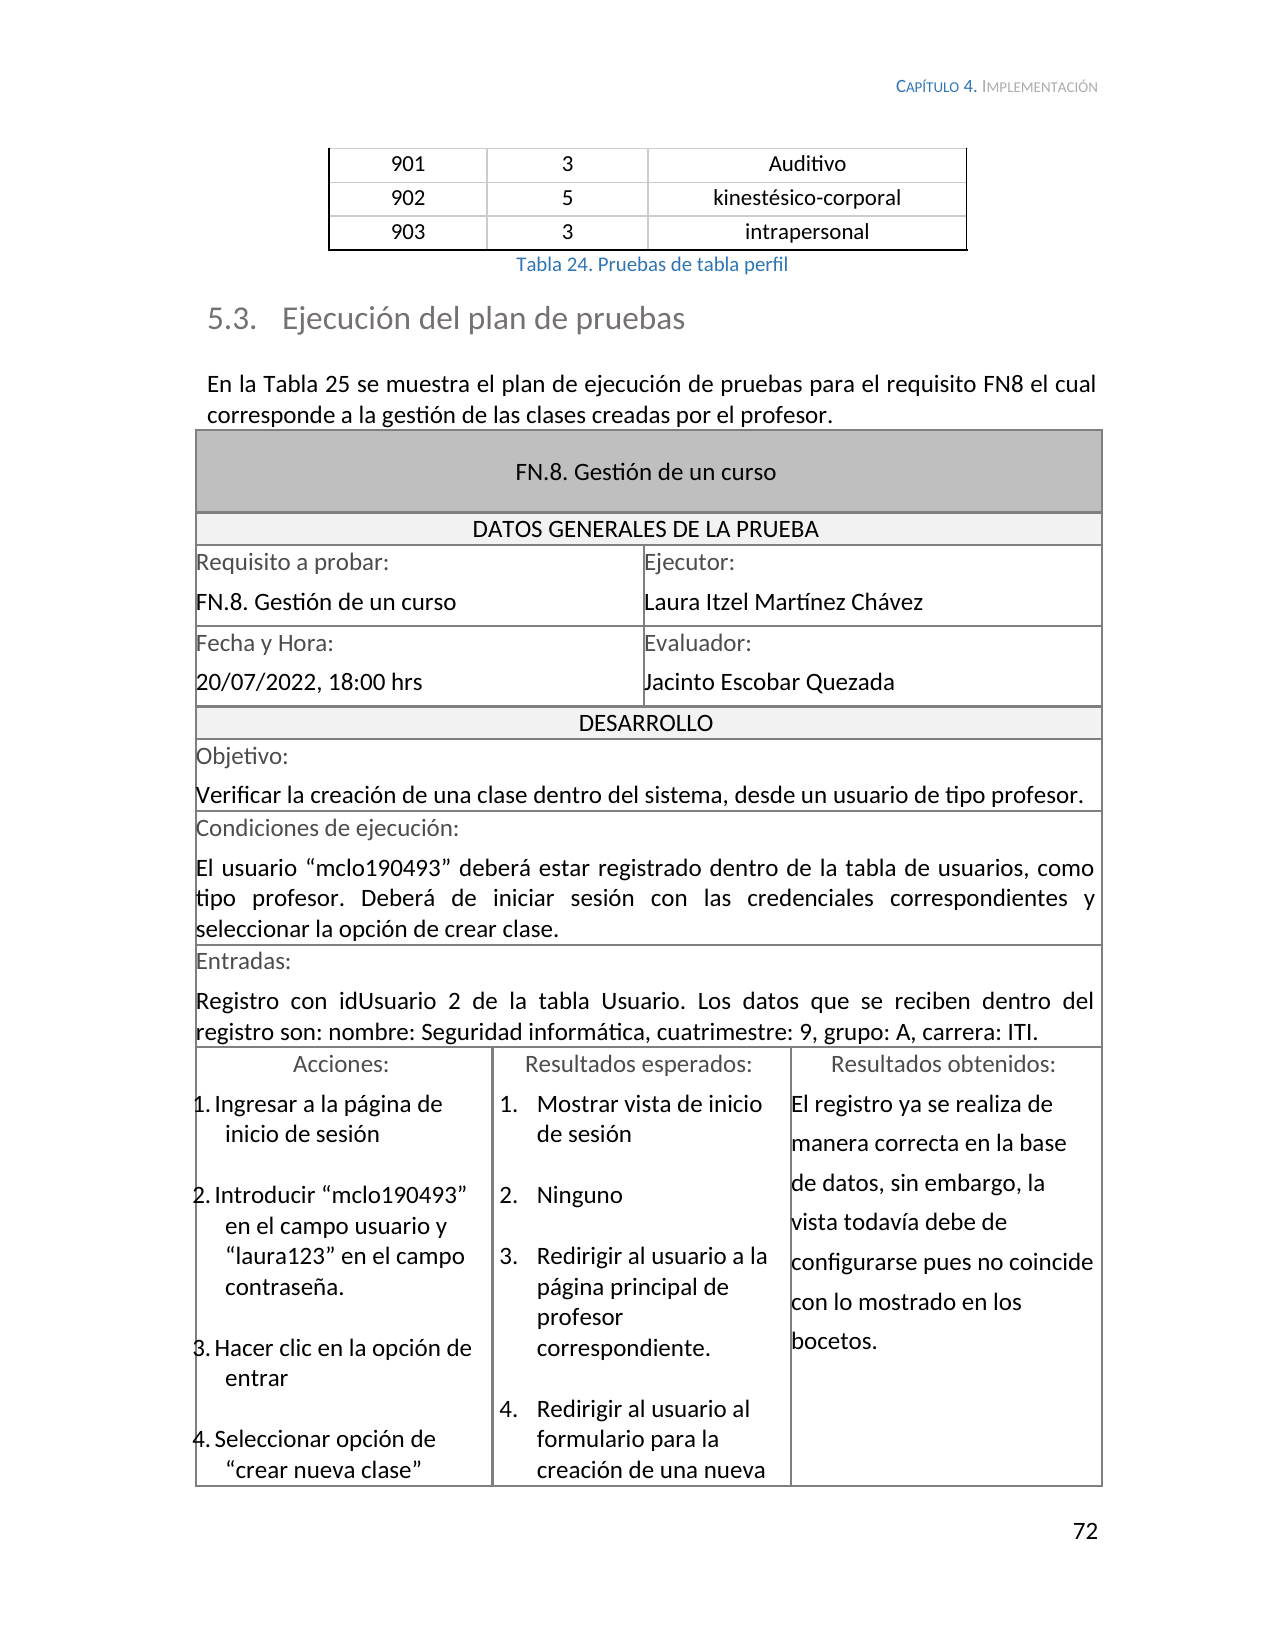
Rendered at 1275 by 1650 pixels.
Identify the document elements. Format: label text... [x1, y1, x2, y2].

text Tabla 24. Pruebas de tabla perfil [207, 251, 1098, 276]
table_cell Objetivo: Verificar la creación de una clase dentro del sistema, desde un usuario de tipo profesor. [197, 740, 1101, 810]
table_cell 903 [330, 217, 486, 249]
table_cell DESARROLLO [197, 708, 1101, 738]
table_cell Entradas: Registro con idUsuario 2 de la tabla Usuario. Los datos que se reciben dentro del registro son: nombre: Seguridad informática, cuatrimestre: 9, grupo: A, carrera: ITI. [197, 946, 1101, 1046]
table_cell Fecha y Hora: 20/07/2022, 18:00 hrs [197, 627, 643, 705]
table_cell 901 [330, 149, 486, 182]
table_cell Condiciones de ejecución: El usuario “mclo190493” deberá estar registrado dentro de la tabla de usuarios, como tipo profesor. Deberá de iniciar sesión con las credenciales correspondientes y seleccionar la opción de crear clase. [197, 812, 1101, 943]
text En la Tabla 25 se muestra el plan de ejecución de pruebas para el requisito FN8 el cual corresponde a la gestión de las clases creadas por el profesor. [207, 368, 1098, 429]
table_cell 3 [488, 217, 647, 249]
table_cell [792, 1048, 1101, 1484]
table_cell Requisito a probar: FN.8. Gestión de un curso [197, 546, 643, 625]
table_cell kinestésico-corporal [649, 183, 966, 215]
table_cell 902 [330, 183, 486, 215]
table_cell Evaluador: Jacinto Escobar Quezada [645, 627, 1101, 705]
table_cell intrapersonal [649, 217, 966, 249]
table_cell 3 [488, 149, 647, 182]
table_cell 5 [488, 183, 647, 215]
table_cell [197, 1048, 491, 1484]
table_cell Ejecutor: Laura Itzel Martínez Chávez [645, 546, 1101, 625]
table_header FN.8. Gestión de un curso [197, 431, 1101, 511]
table_cell DATOS GENERALES DE LA PRUEBA [197, 514, 1101, 544]
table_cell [494, 1048, 790, 1484]
subtitle Ejecución del plan de pruebas [207, 297, 1098, 338]
table_cell Auditivo [649, 149, 966, 182]
